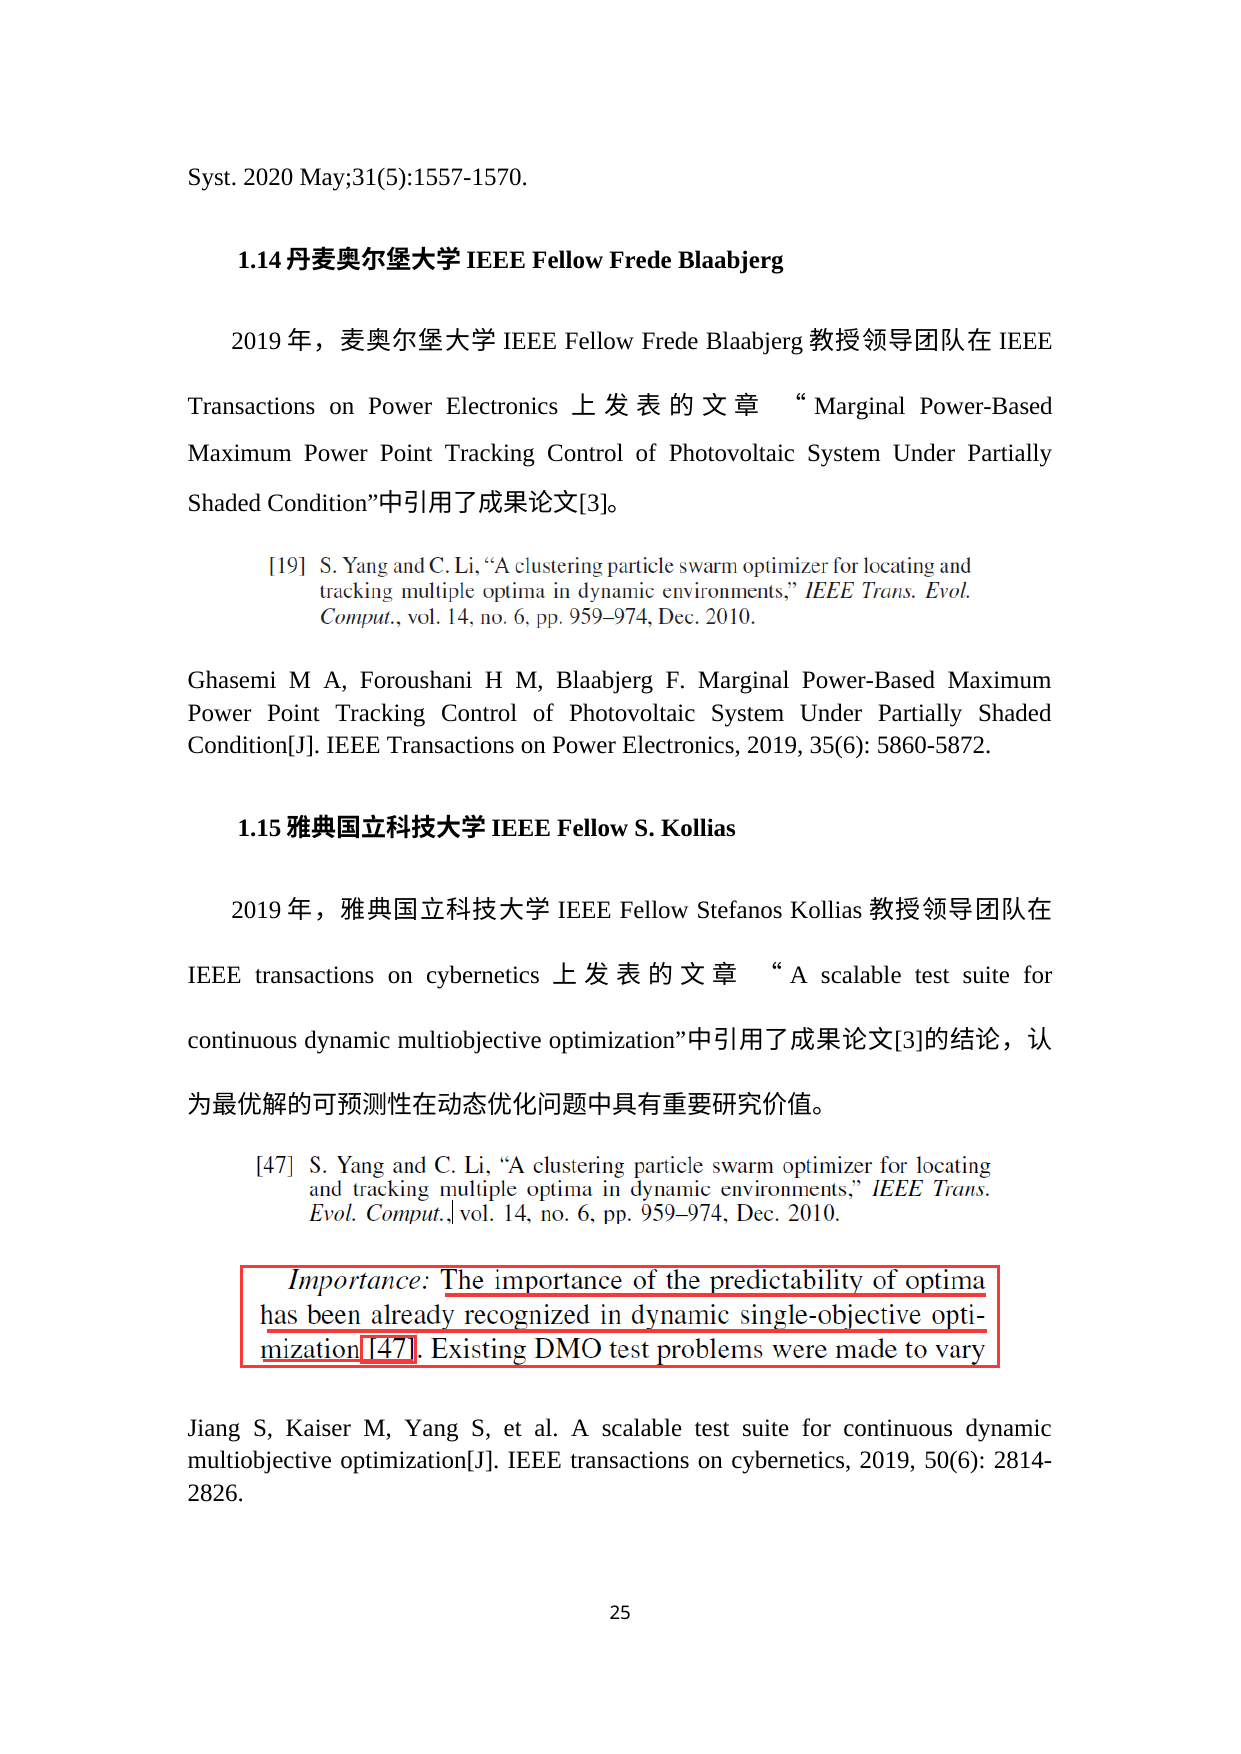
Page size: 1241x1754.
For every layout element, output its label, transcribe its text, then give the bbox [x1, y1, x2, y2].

picture [264, 549, 977, 628]
text Ghasemi M A, Foroushani H M, Blaabjerg F. Marginal Power-Based Maximum Power Point Tracking Control of Photovoltaic System Under Partially Shaded Condition[J]. IEEE Transactions on Power Electronics, 2019, 35(6): 5860-5872. [187, 663, 1053, 761]
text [187, 160, 1053, 192]
text 2019年，雅典国立科技大学IEEE Fellow Stefanos Kollias教授领导团队在IEEE transactions on cybernetics上发表的文章 “A scalable test suite for continuous dynamic multiobjective optimization”中引用了成果论文[3]的结论，认为最优解的可预测性在动态优化问题中具有重要研究价值。 [187, 875, 1053, 1135]
text Jiang S, Kaiser M, Yang S, et al. A scalable test suite for continuous dynamic multiobjective optimization[J]. IEEE transactions on cybernetics, 2019, 50(6): 2814-2826. [187, 1411, 1053, 1508]
subtitle 1.15雅典国立科技大学IEEE Fellow S. Kollias [237, 793, 1053, 858]
picture [234, 1264, 1006, 1372]
text 2019年，麦奥尔堡大学IEEE Fellow Frede Blaabjerg教授领导团队在IEEE Transactions on Power Electronics上发表的文章 “Marginal Power-Based Maximum Power Point Tracking Control of Photovoltaic System Under Partially Shaded Condition”中引用了成果论文[3]。 [187, 306, 1053, 533]
subtitle 1.14丹麦奥尔堡大学IEEE Fellow Frede Blaabjerg [237, 225, 1053, 290]
picture [245, 1151, 995, 1224]
